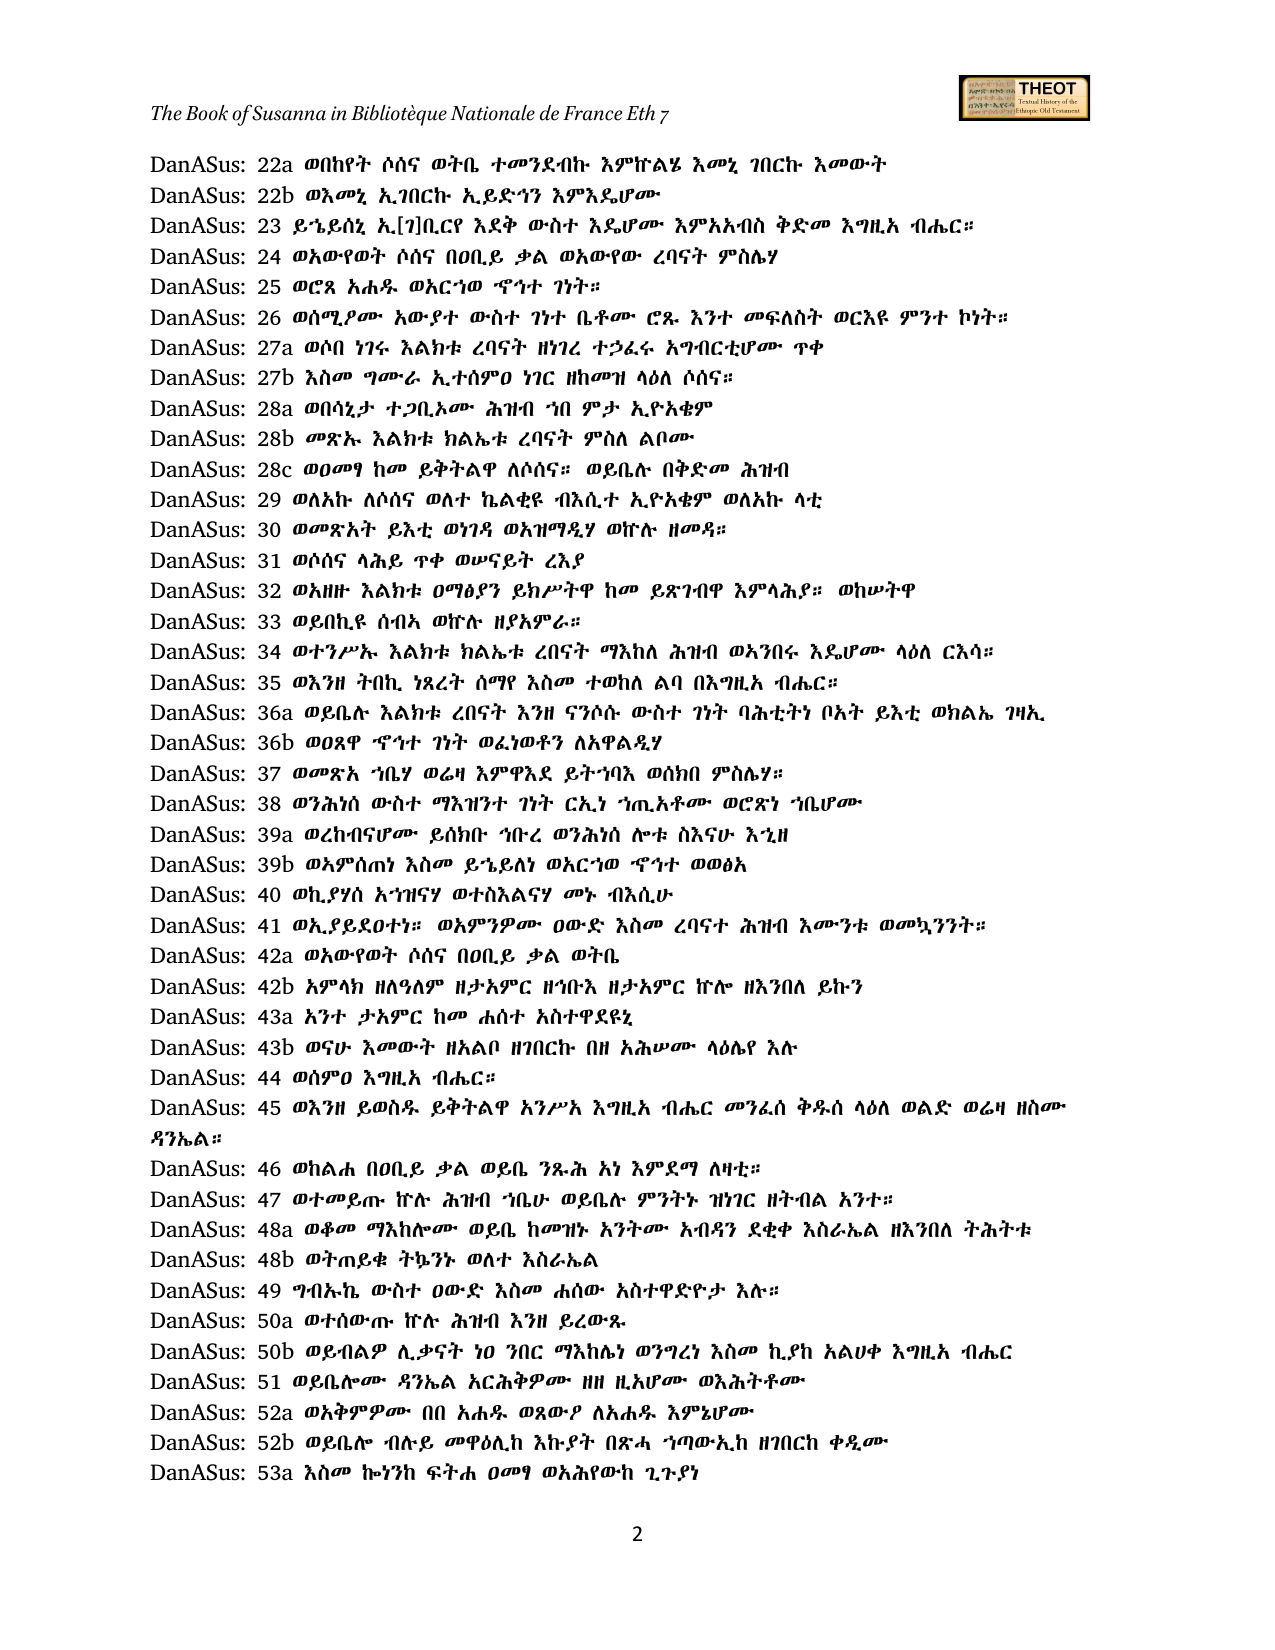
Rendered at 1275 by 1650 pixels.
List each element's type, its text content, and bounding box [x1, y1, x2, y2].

text DanASus: 28c ወዐመፃ ከመ ይቅትልዋ ለሶሰና። ወይቤሉ በቅድመ ሕዝብ [150, 454, 1125, 484]
text DanASus: 41 ወኢያይደዐተነ። ወአምንዎሙ ዐውድ እስመ ረባናተ ሕዝብ እሙንቱ ወመኳንንት። [150, 910, 1125, 941]
text DanASus: 38 ወንሕነሰ ውስተ ማእዝንተ ገነት ርኢነ ኀጢአቶሙ ወሮጽነ ኀቤሆሙ [150, 789, 1125, 819]
text DanASus: 39a ወረከብናሆሙ ይሰክቡ ኅቡረ ወንሕነሰ ሎቱ ስእናሁ እኂዘ [150, 819, 1125, 849]
text DanASus: 22b ወእመኒ ኢገበርኩ ኢይድኅን እምእዴሆሙ [150, 180, 1125, 211]
text DanASus: 50a ወተሰውጡ ኵሉ ሕዝብ እንዘ ይረውጹ [150, 1306, 1125, 1336]
text DanASus: 47 ወተመይጡ ኵሉ ሕዝብ ኀቤሁ ወይቤሉ ምንትኑ ዝነገር ዘትብል አንተ። [150, 1184, 1125, 1214]
text DanASus: 48b ወትጠይቁ ትኴንኑ ወለተ እስራኤል [150, 1245, 1125, 1275]
text DanASus: 23 ይኄይሰኒ ኢ[ገ]ቢርየ እደቅ ውስተ እዴሆሙ እምአአብስ ቅድመ እግዚአ ብሔር። [150, 211, 1125, 241]
text DanASus: 30 ወመጽአት ይእቲ ወነገዳ ወአዝማዲሃ ወኵሉ ዘመዳ። [150, 515, 1125, 545]
text DanASus: 37 ወመጽአ ኀቤሃ ወሬዛ እምዋእደ ይትኀባእ ወሰክበ ምስሌሃ። [150, 758, 1125, 789]
text DanASus: 36a ወይቤሉ እልክቱ ረበናት እንዘ ናንሶሱ ውስተ ገነት ባሕቲትነ ቦአት ይእቲ ወክልኤ ገዛኢ [150, 697, 1125, 728]
text DanASus: 26 ወሰሚዖሙ አውያተ ውስተ ገነተ ቤቶሙ ሮጹ እንተ መፍለስት ወርእዩ ምንተ ኮነት። [150, 302, 1125, 332]
text DanASus: 42a ወአውየወት ሶሰና በዐቢይ ቃል ወትቤ [150, 941, 1125, 971]
text DanASus: 27b እስመ ግሙራ ኢተሰምዐ ነገር ዘከመዝ ላዕለ ሶሰና። [150, 363, 1125, 393]
text DanASus: 52b ወይቤሎ ብሉይ መዋዕሊከ እኩያት በጽሓ ኀጣውኢከ ዘገበርከ ቀዲሙ [150, 1427, 1125, 1458]
picture [958, 75, 1091, 121]
text DanASus: 27a ወሶበ ነገሩ እልክቱ ረባናት ዘነገረ ተኃፈሩ አግብርቲሆሙ ጥቀ [150, 332, 1125, 363]
text DanASus: 34 ወተንሥኡ እልክቱ ክልኤቱ ረበናት ማእከለ ሕዝብ ወኣንበሩ እዴሆሙ ላዕለ ርእሳ። [150, 637, 1125, 667]
text DanASus: 43b ወናሁ እመውት ዘአልቦ ዘገበርኩ በዘ አሕሠሙ ላዕሌየ እሉ [150, 1032, 1125, 1062]
text DanASus: 42b አምላክ ዘለዓለም ዘታአምር ዘኅቡእ ዘታአምር ኵሎ ዘእንበለ ይኩን [150, 971, 1125, 1002]
text DanASus: 36b ወዐጸዋ ኆኅተ ገነት ወፈነወቶን ለአዋልዲሃ [150, 728, 1125, 758]
text DanASus: 31 ወሶሰና ላሕይ ጥቀ ወሠናይት ረእያ [150, 545, 1125, 576]
text DanASus: 28a ወበሳኒታ ተጋቢኦሙ ሕዝብ ኀበ ምታ ኢዮአቄም [150, 393, 1125, 424]
text DanASus: 46 ወከልሐ በዐቢይ ቃል ወይቤ ንጹሕ አነ እምደማ ለዛቲ። [150, 1154, 1125, 1184]
text DanASus: 25 ወሮጸ አሐዱ ወአርኀወ ኆኅተ ገነት። [150, 272, 1125, 302]
text DanASus: 49 ግብኡኬ ውስተ ዐውድ እስመ ሐሰው አስተዋድዮታ እሉ። [150, 1275, 1125, 1306]
text DanASus: 52a ወአቅምዎሙ በበ አሐዱ ወጸውዖ ለአሐዱ እምኔሆሙ [150, 1397, 1125, 1427]
text DanASus: 39b ወኣምሰጠነ እስመ ይኄይለነ ወአርኀወ ኆኅተ ወወፅአ [150, 849, 1125, 880]
text DanASus: 33 ወይበኪዩ ሰብኣ ወኵሉ ዘያአምራ። [150, 606, 1125, 637]
text DanASus: 40 ወኪያሃሰ አኀዝናሃ ወተስእልናሃ መኑ ብእሲሁ [150, 880, 1125, 910]
text DanASus: 28b መጽኡ እልክቱ ክልኤቱ ረባናት ምስለ ልቦሙ [150, 424, 1125, 454]
text DanASus: 43a አንተ ታአምር ከመ ሐሰተ አስተዋደዩኒ [150, 1002, 1125, 1032]
text DanASus: 53a እስመ ኰነንከ ፍትሐ ዐመፃ ወአሕየውከ ጊጉያነ [150, 1458, 1125, 1488]
text DanASus: 32 ወአዘዙ እልክቱ ዐማፅያን ይክሥትዋ ከመ ይጽገብዋ እምላሕያ። ወከሠትዋ [150, 576, 1125, 606]
text DanASus: 45 ወእንዘ ይወስዱ ይቅትልዋ አንሥአ እግዚአ ብሔር መንፈሰ ቅዱሰ ላዕለ ወልድ ወሬዛ ዘስሙ ዳንኤል። [150, 1093, 1125, 1154]
text DanASus: 24 ወአውየወት ሶሰና በዐቢይ ቃል ወአውየው ረባናት ምስሌሃ [150, 241, 1125, 272]
text DanASus: 29 ወለአኩ ለሶሰና ወለተ ኬልቂዩ ብእሲተ ኢዮአቄም ወለአኩ ላቲ [150, 484, 1125, 515]
text DanASus: 50b ወይብልዎ ሊቃናት ነዐ ንበር ማእከሌነ ወንግረነ እስመ ኪያከ አልሀቀ እግዚአ ብሔር [150, 1336, 1125, 1367]
text DanASus: 48a ወቆመ ማእከሎሙ ወይቤ ከመዝኑ አንትሙ አብዳን ደቂቀ እስራኤል ዘእንበለ ትሕትቱ [150, 1214, 1125, 1245]
text DanASus: 22a ወበከየት ሶሰና ወትቤ ተመንደብኩ እምኵልሄ እመኒ ገበርኩ እመውት [150, 150, 1125, 180]
text DanASus: 51 ወይቤሎሙ ዳንኤል አርሕቅዎሙ ዘዘ ዚአሆሙ ወእሕትቶሙ [150, 1367, 1125, 1397]
text DanASus: 35 ወእንዘ ትበኪ ነጸረት ሰማየ እስመ ተወከለ ልባ በእግዚአ ብሔር። [150, 667, 1125, 697]
text DanASus: 44 ወሰምዐ እግዚአ ብሔር። [150, 1062, 1125, 1093]
